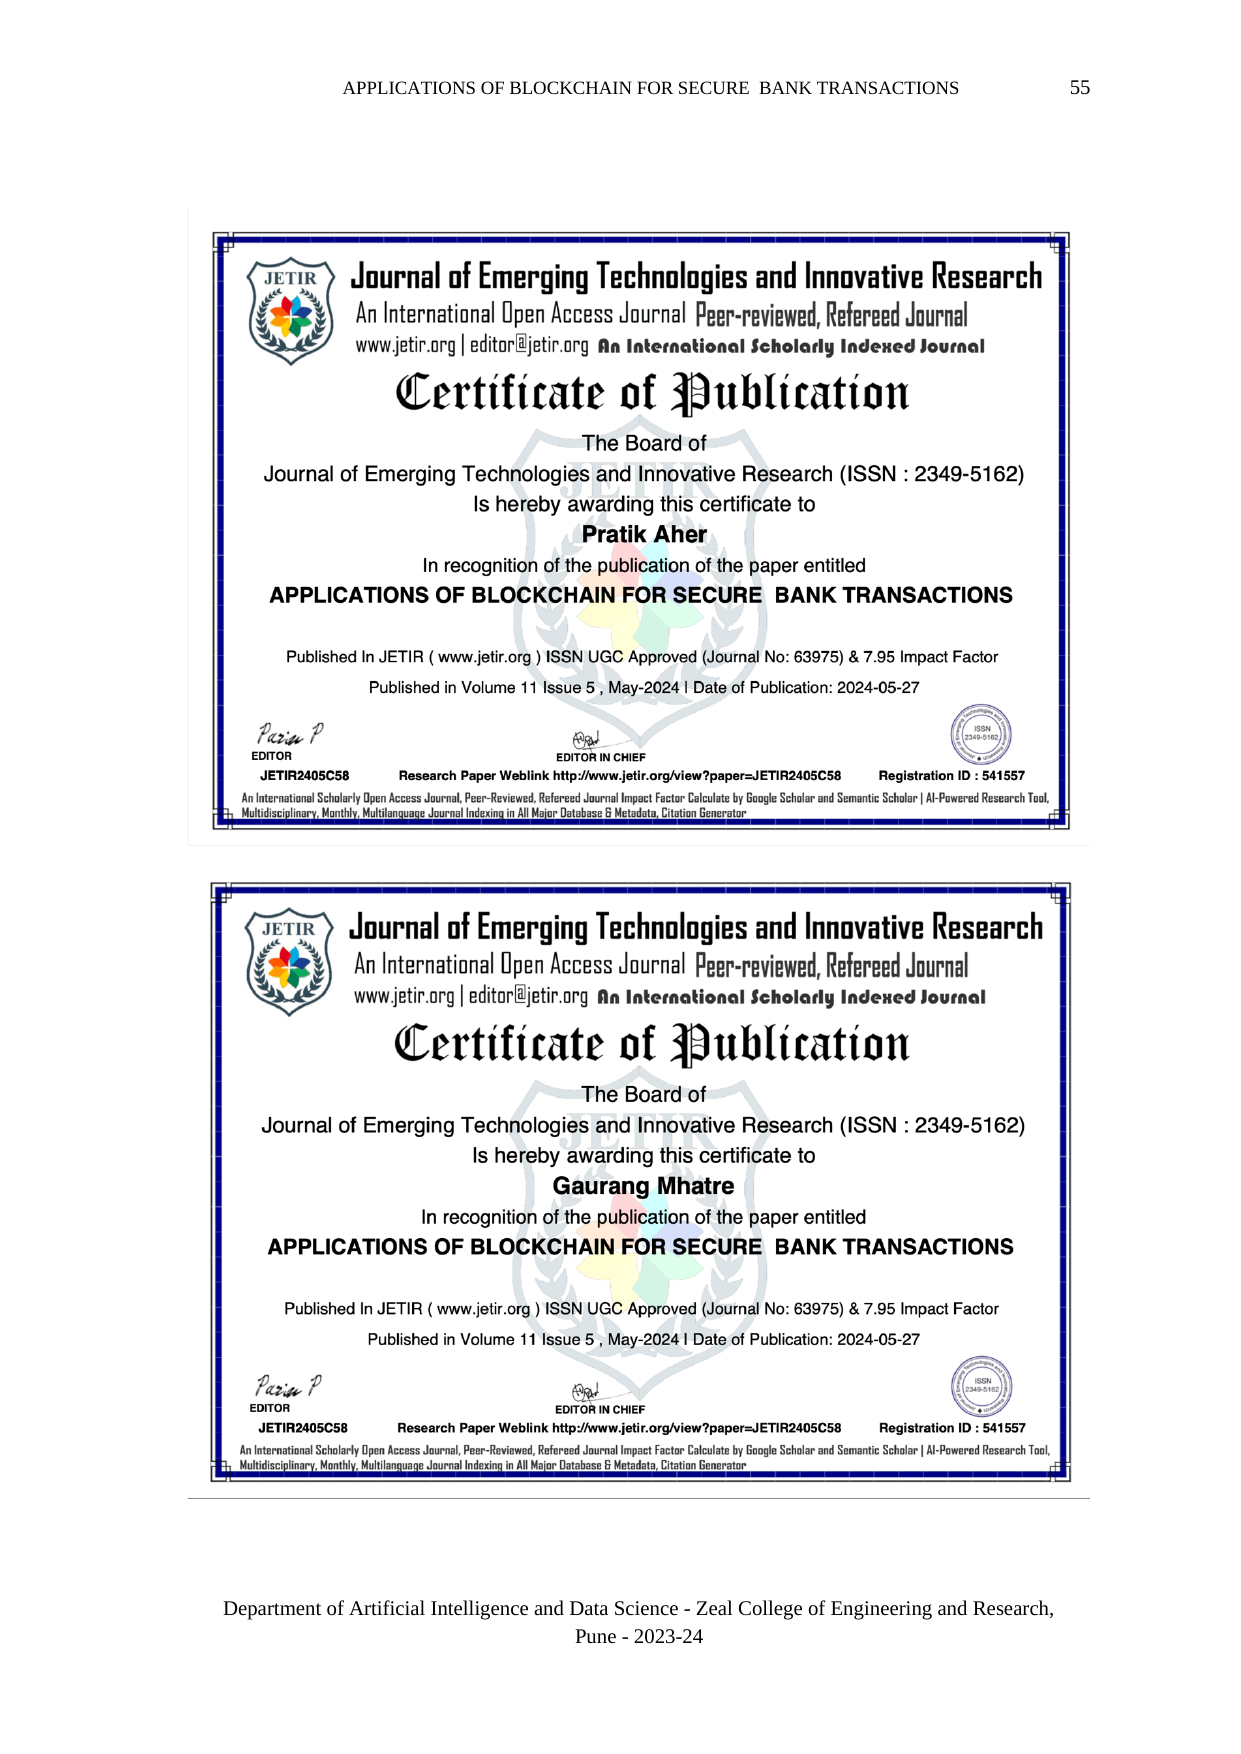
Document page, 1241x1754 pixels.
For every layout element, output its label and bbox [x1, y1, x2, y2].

picture [187, 858, 1091, 1499]
picture [187, 207, 1091, 846]
